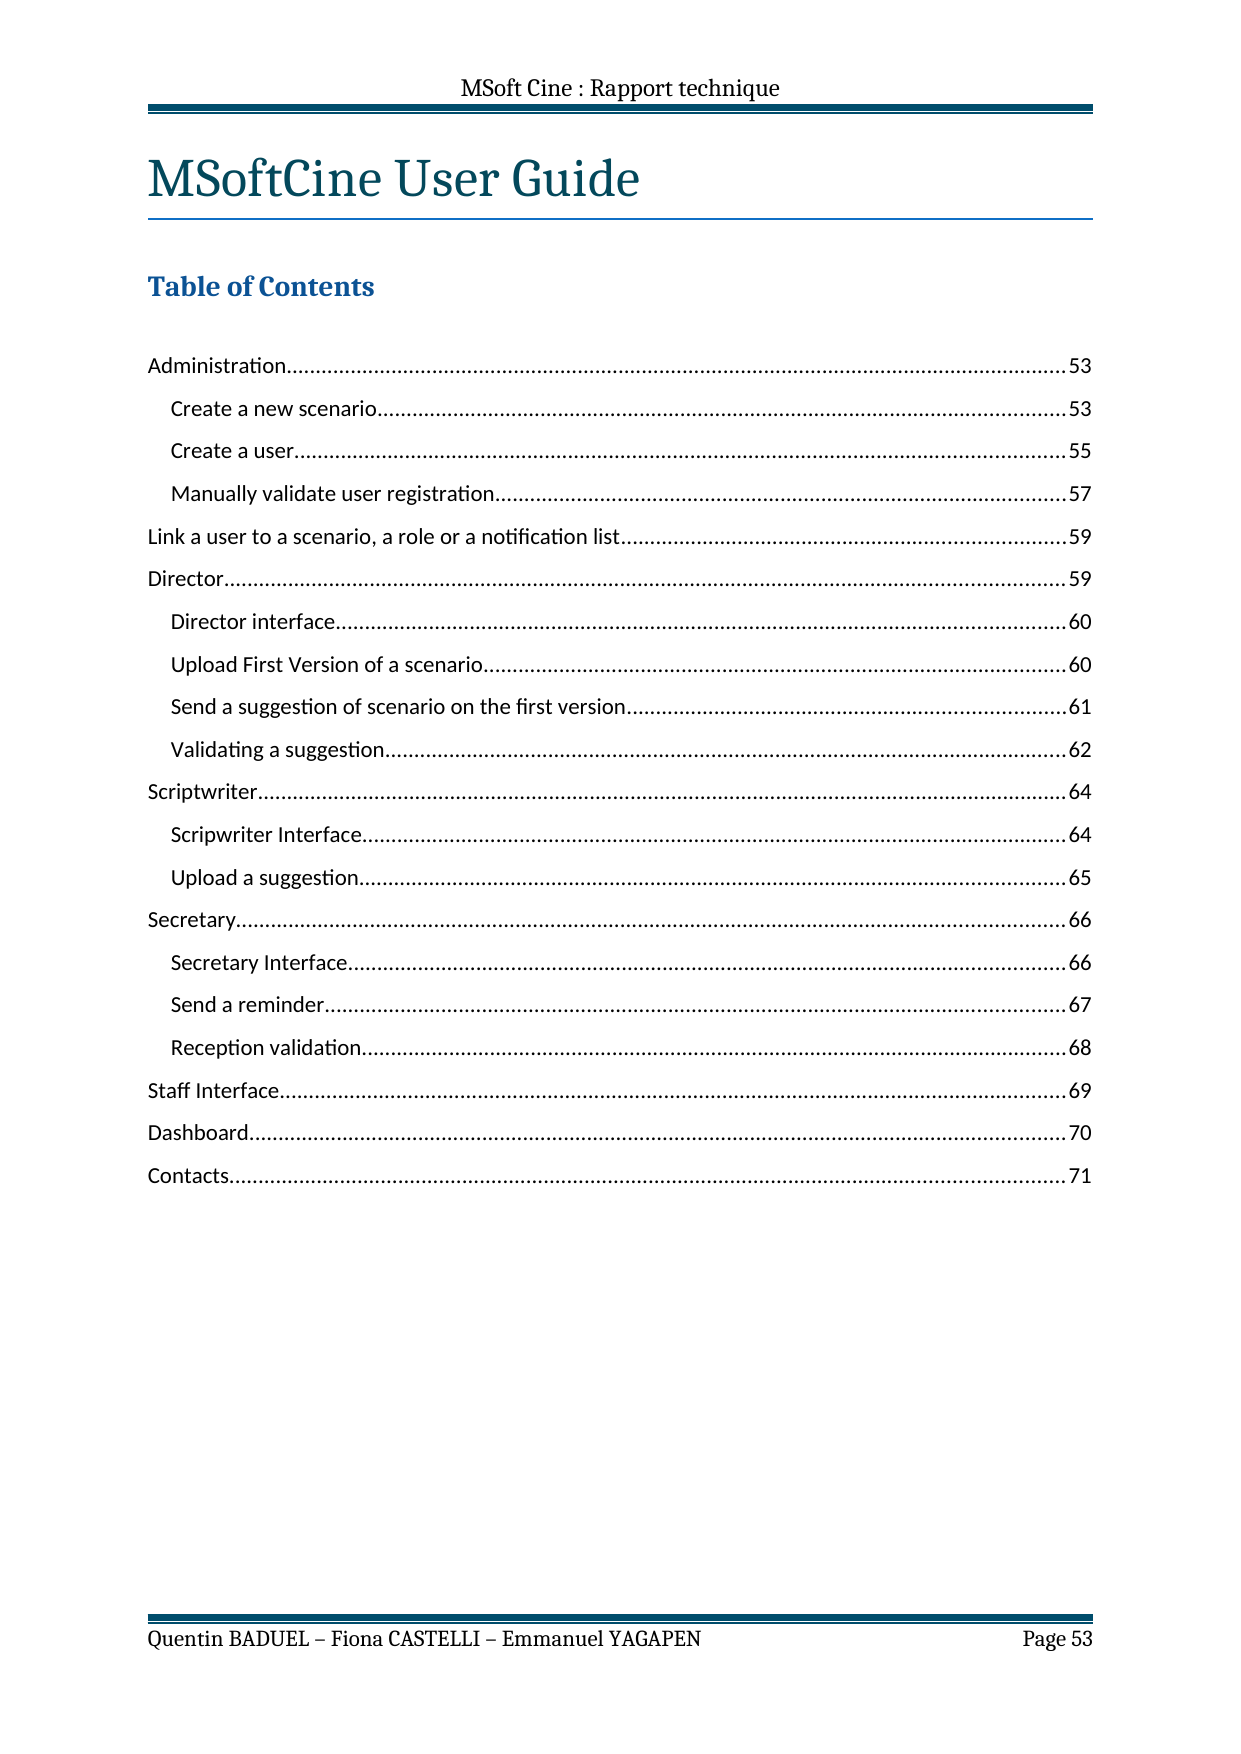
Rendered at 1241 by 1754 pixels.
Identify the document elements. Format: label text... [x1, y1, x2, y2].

title MSoftCine User Guide [148, 148, 1093, 218]
